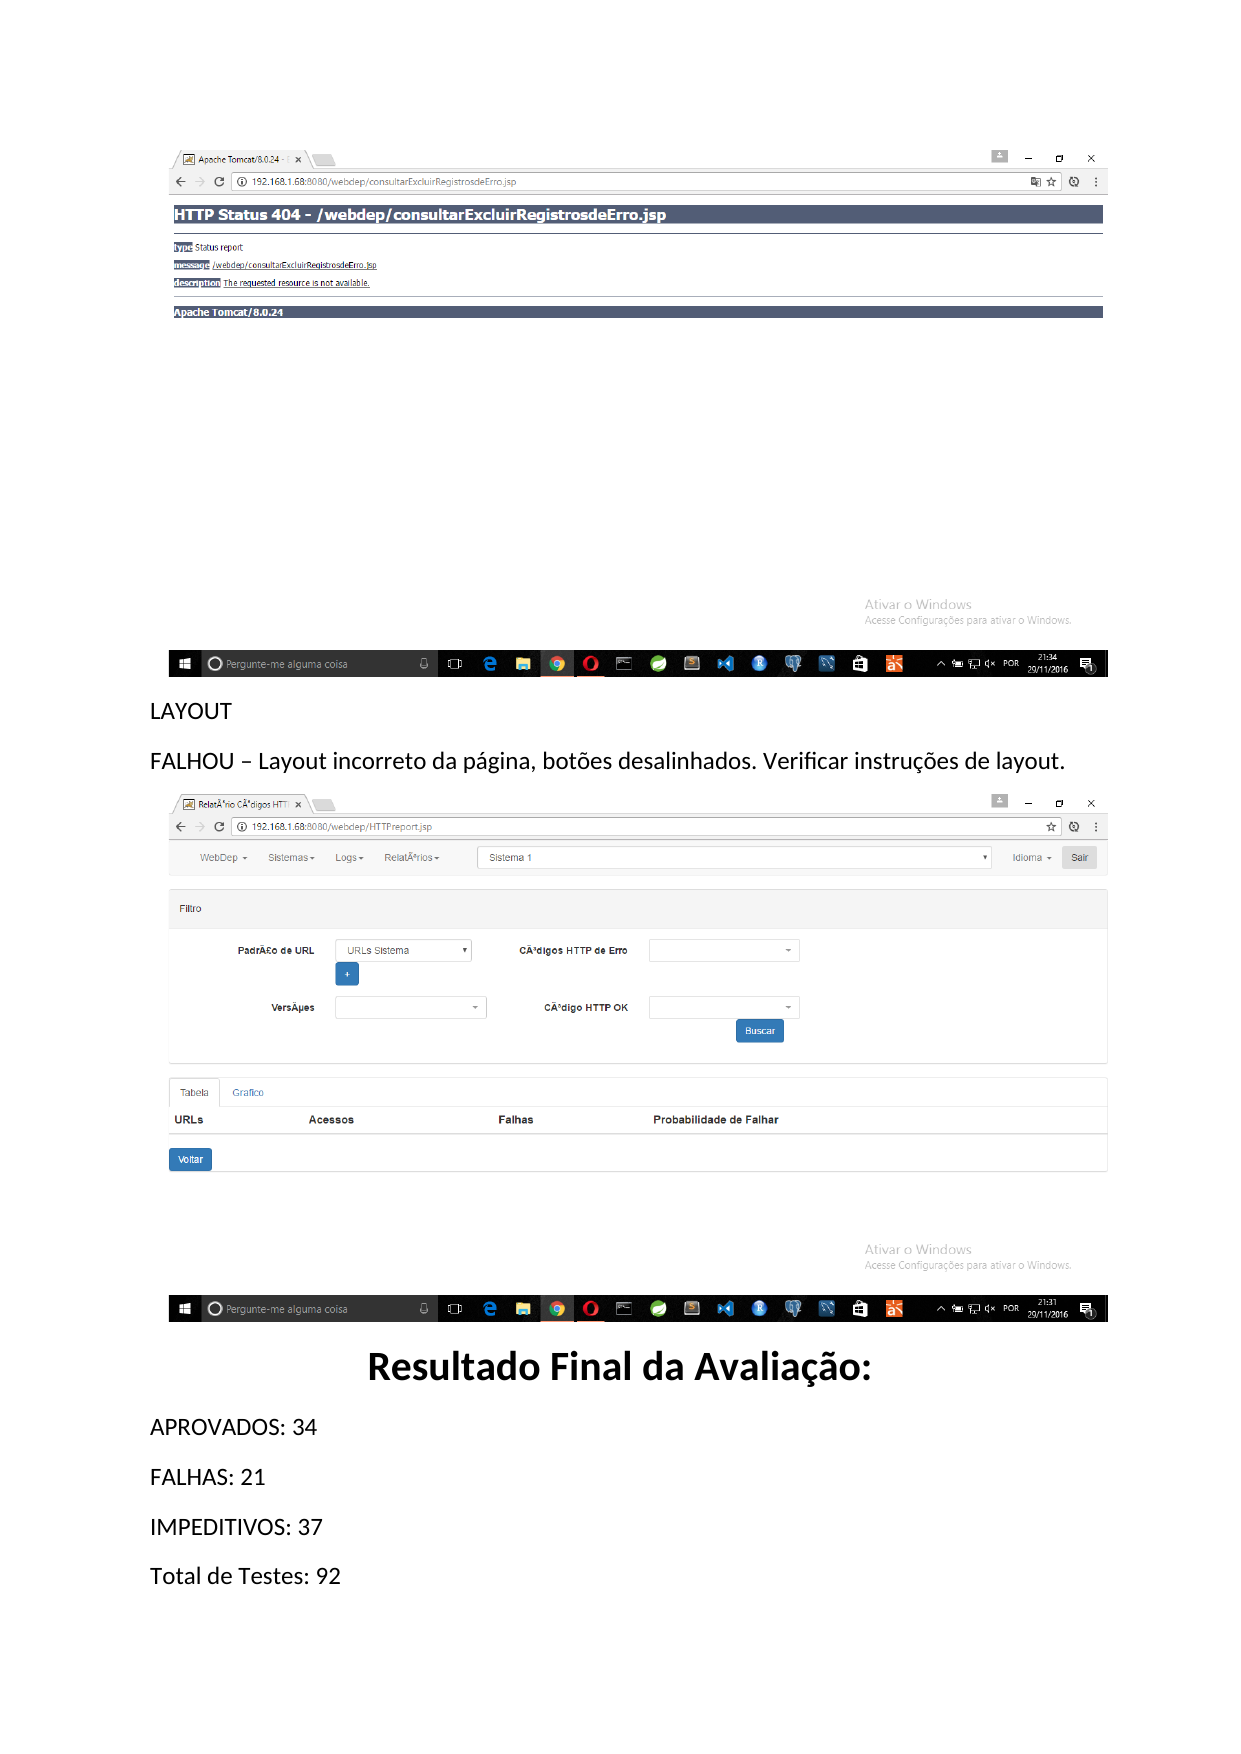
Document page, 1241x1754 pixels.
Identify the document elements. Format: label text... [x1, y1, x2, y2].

text Total de Testes: 92 [150, 1560, 1090, 1591]
text FALHOU – Layout incorreto da página, botões desalinhados. Verificar instruções de layout. [150, 745, 1090, 776]
text LAYOUT [150, 695, 1090, 726]
text IMPEDITIVOS: 37 [150, 1511, 1090, 1541]
text Resultado Final da Avaliação: [150, 1340, 1090, 1391]
text FALHAS: 21 [150, 1461, 1090, 1492]
text APROVADOS: 34 [150, 1412, 1090, 1442]
